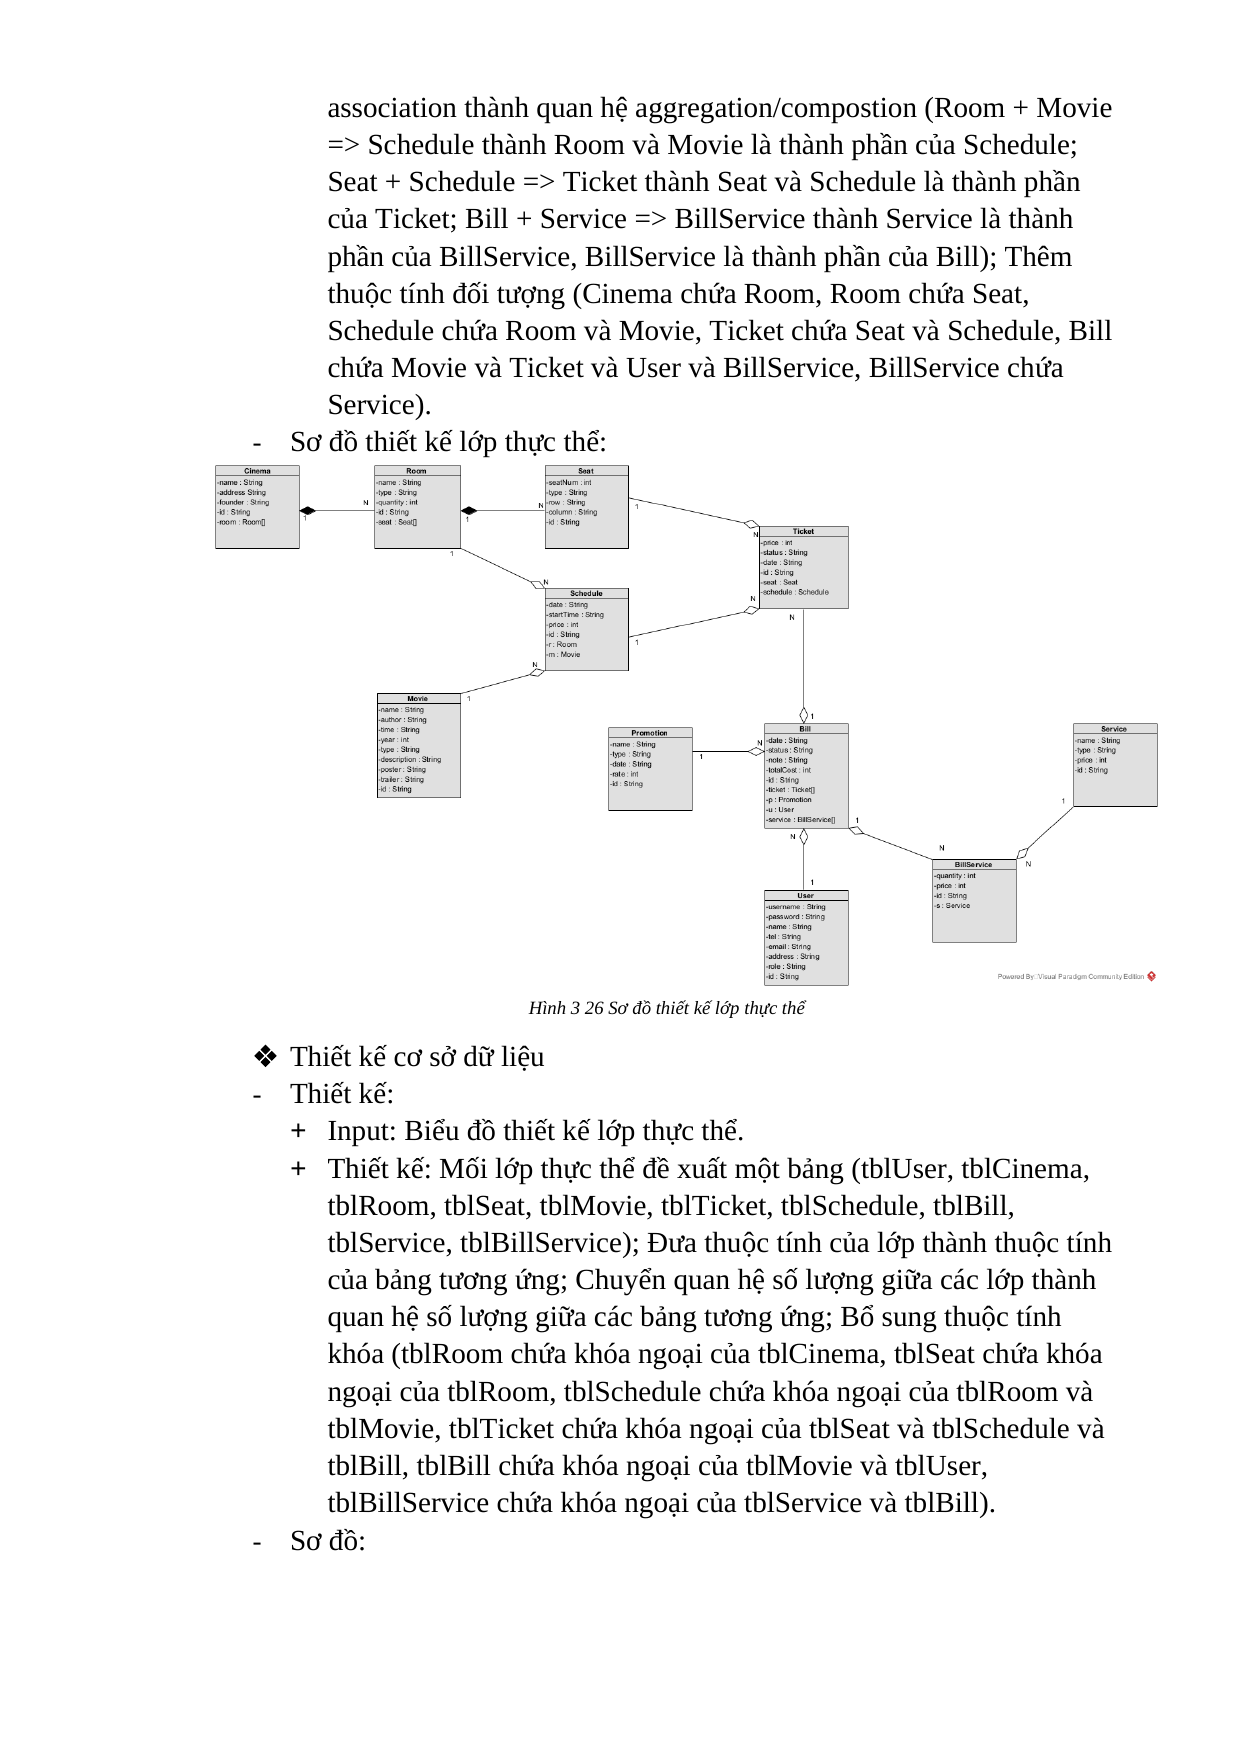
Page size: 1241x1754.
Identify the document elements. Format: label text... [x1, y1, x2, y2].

list Sơ đồ thiết kế lớp thực thể: [252, 424, 1124, 458]
text Hình 3 26 Sơ đồ thiết kế lớp thực thể [215, 997, 1121, 1018]
list Input: Biểu đồ thiết kế lớp thực thể. [290, 1113, 1124, 1147]
list Thiết kế: [252, 1076, 1124, 1110]
list Thiết kế cơ sở dữ liệu [252, 1039, 1124, 1073]
picture [214, 464, 1158, 987]
list Thiết kế: Mối lớp thực thể đề xuất một bảng (tblUser, tblCinema, tblRoom, tblSeat, tblMovie, tblTicket, tblSchedule, tblBill, tblService, tblBillService); Đưa thuộc tính của lớp thành thuộc tính của bảng tương ứng; Chuyển quan hệ số lượng giữa các lớp thành quan hệ số lượng giữa các bảng tương ứng; Bổ sung thuộc tính khóa (tblRoom chứa khóa ngoại của tblCinema, tblSeat chứa khóa ngoại của tblRoom, tblSchedule chứa khóa ngoại của tblRoom và tblMovie, tblTicket chứa khóa ngoại của tblSeat và tblSchedule và tblBill, tblBill chứa khóa ngoại của tblMovie và tblUser, tblBillService chứa khóa ngoại của tblService và tblBill). [290, 1151, 1124, 1519]
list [290, 90, 1124, 421]
list Sơ đồ: [252, 1523, 1124, 1556]
